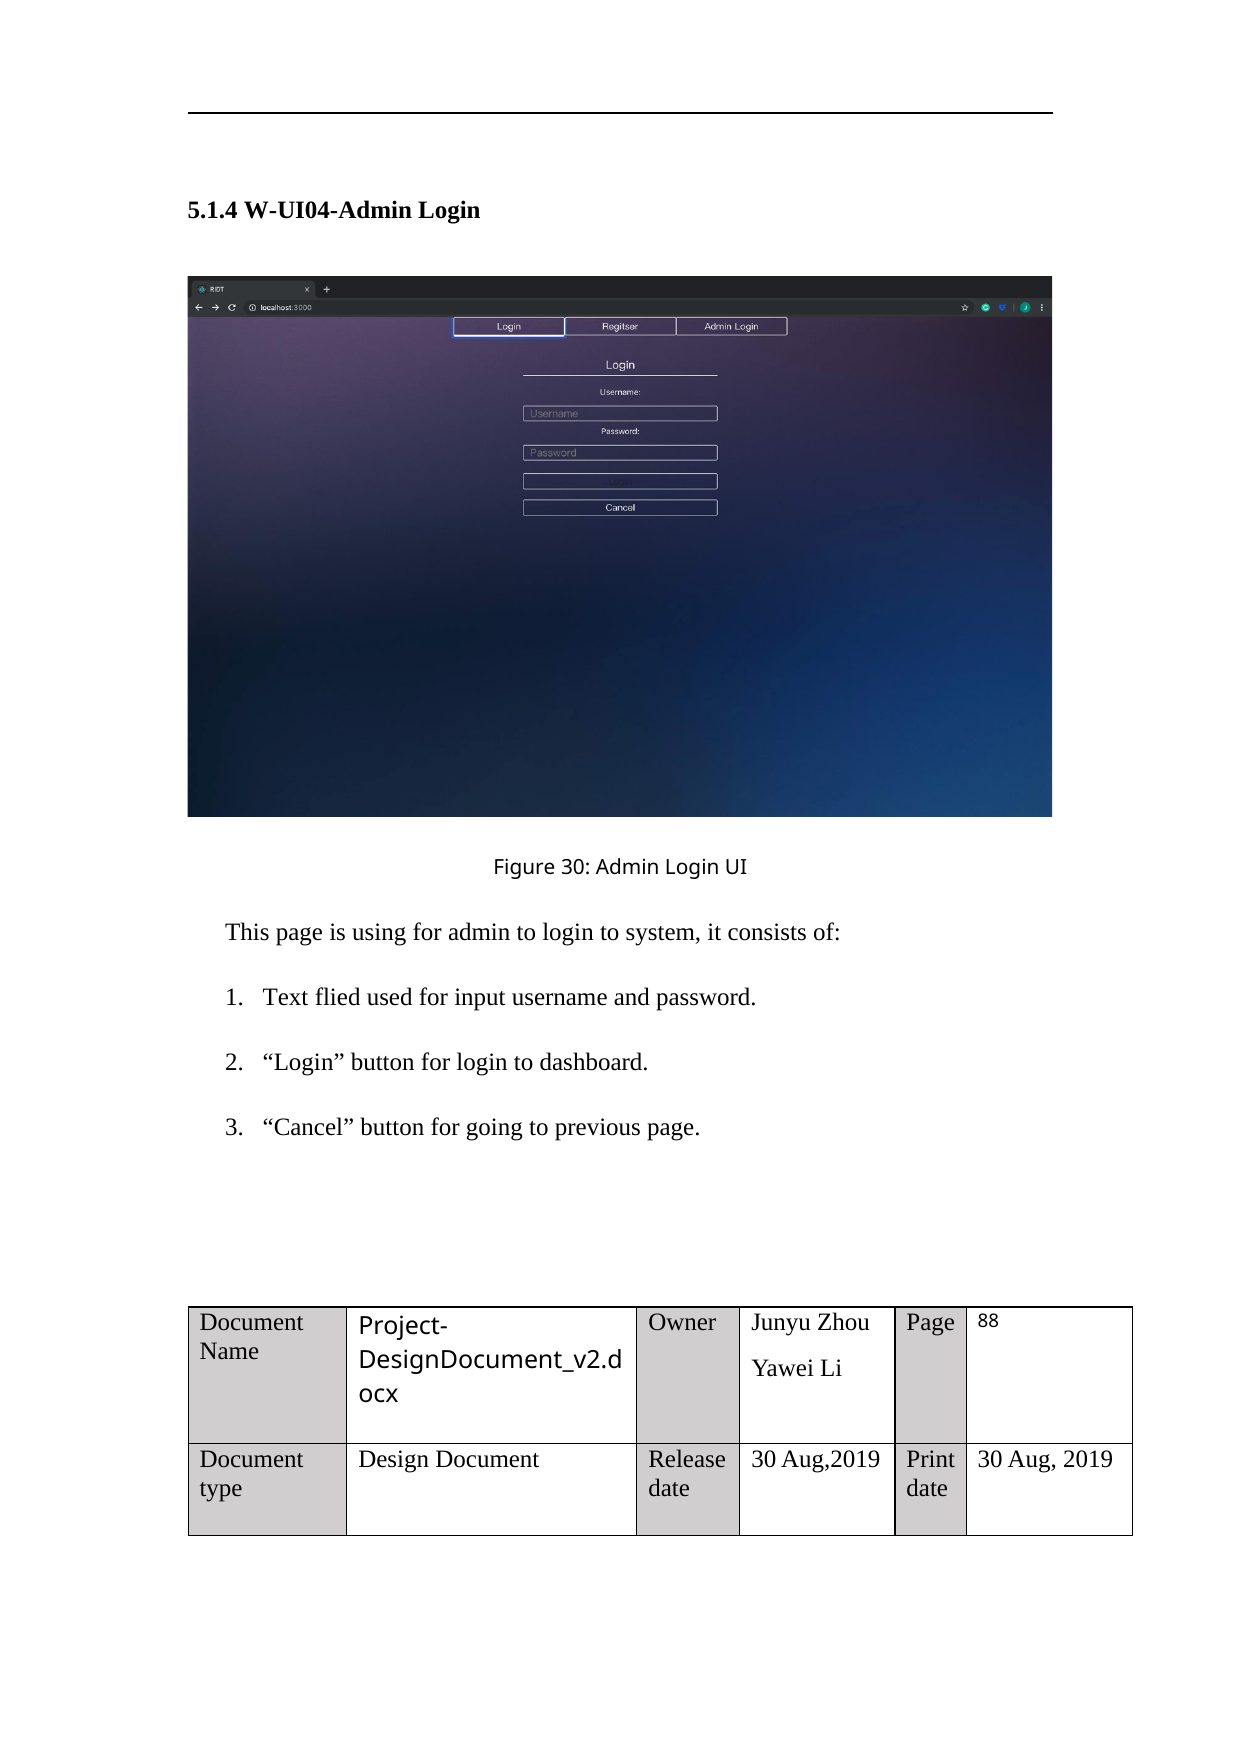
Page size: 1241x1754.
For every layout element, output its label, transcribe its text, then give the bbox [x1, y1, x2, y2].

list Text flied used for input username and password. [225, 979, 1053, 1013]
list “Login” button for login to dashboard. [225, 1044, 1053, 1078]
list “Cancel” button for going to previous page. [225, 1109, 1053, 1143]
picture [187, 276, 1053, 817]
text This page is using for admin to login to system, it consists of: [187, 914, 1053, 948]
subtitle 5.1.4 W-UI04-Admin Login [187, 193, 1053, 227]
